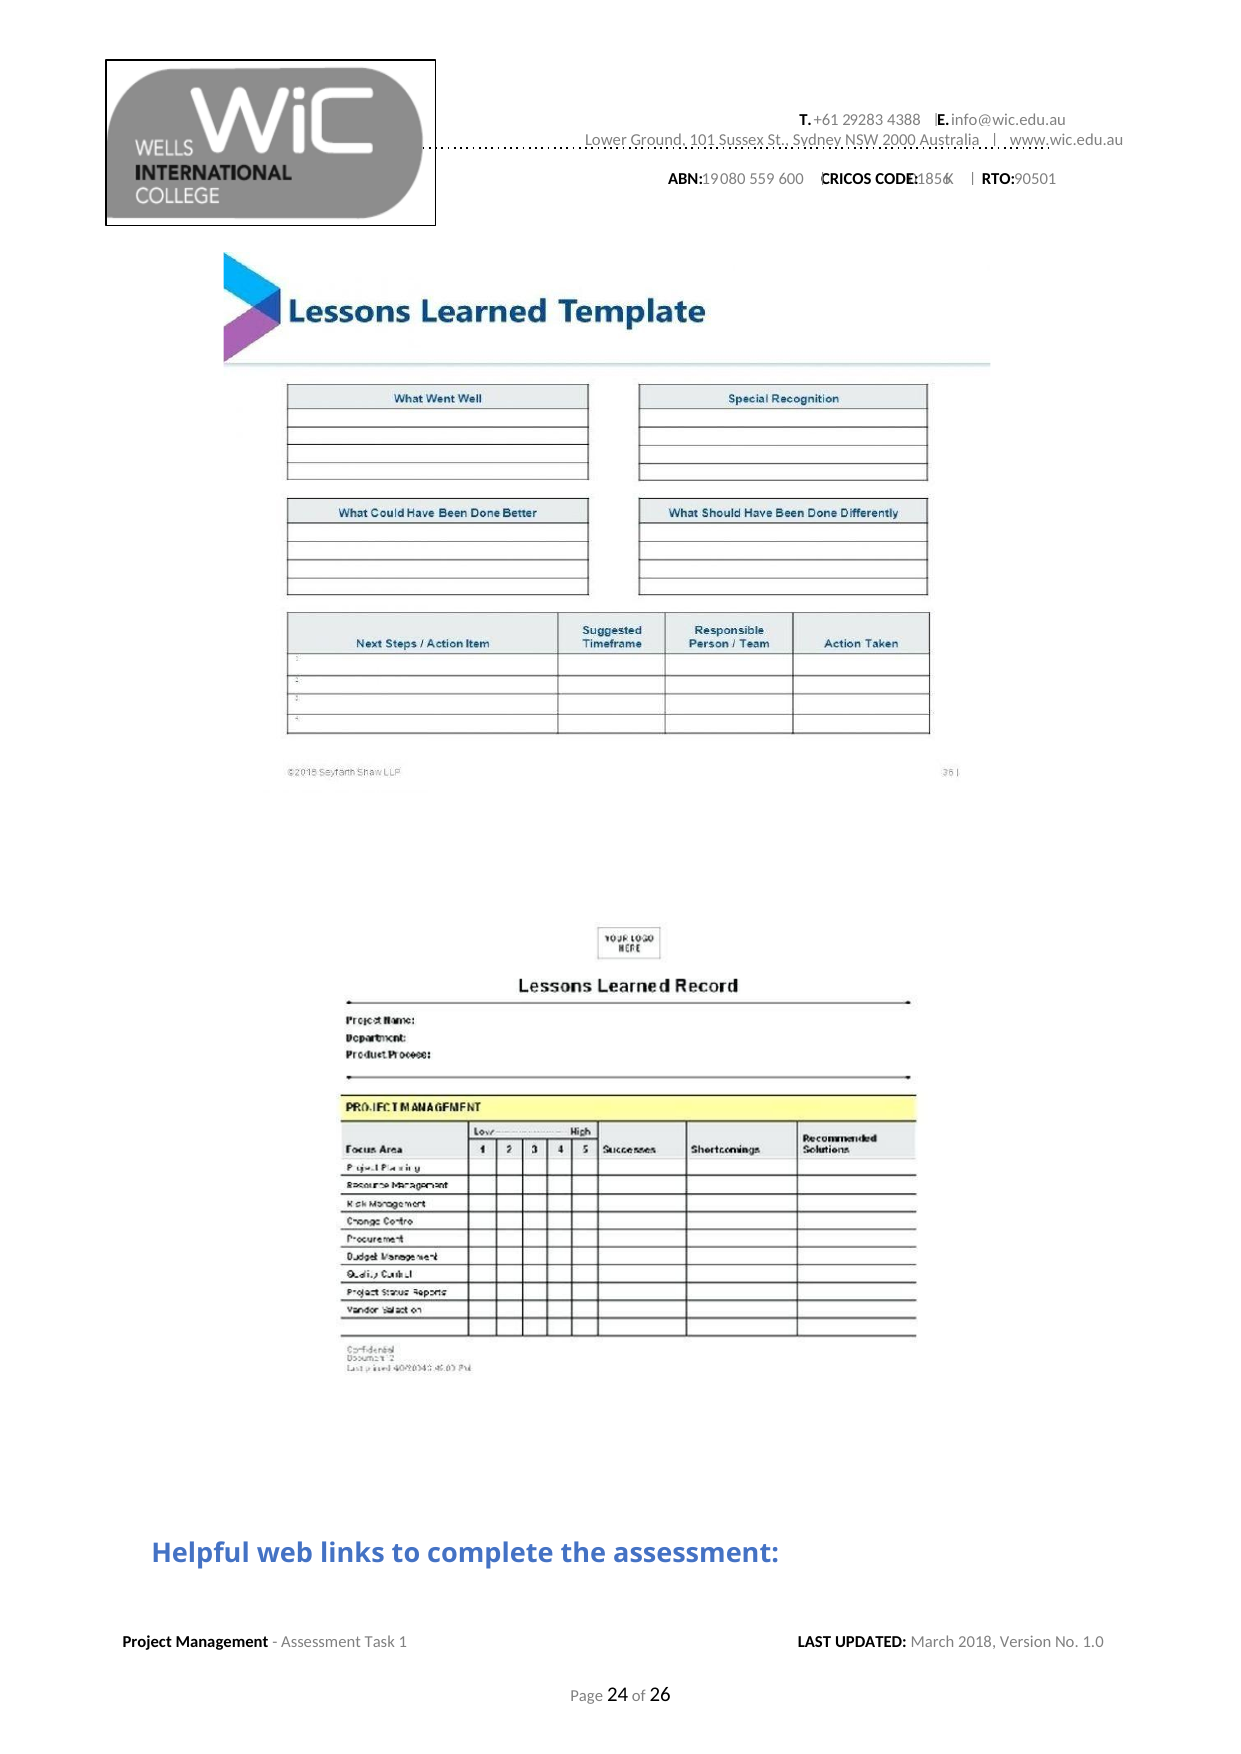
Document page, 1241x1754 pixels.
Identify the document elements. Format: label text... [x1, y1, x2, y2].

picture [223, 817, 1034, 1458]
picture [107, 61, 435, 225]
subtitle Helpful web links to complete the assessment: [151, 1534, 1088, 1571]
picture [223, 252, 991, 793]
